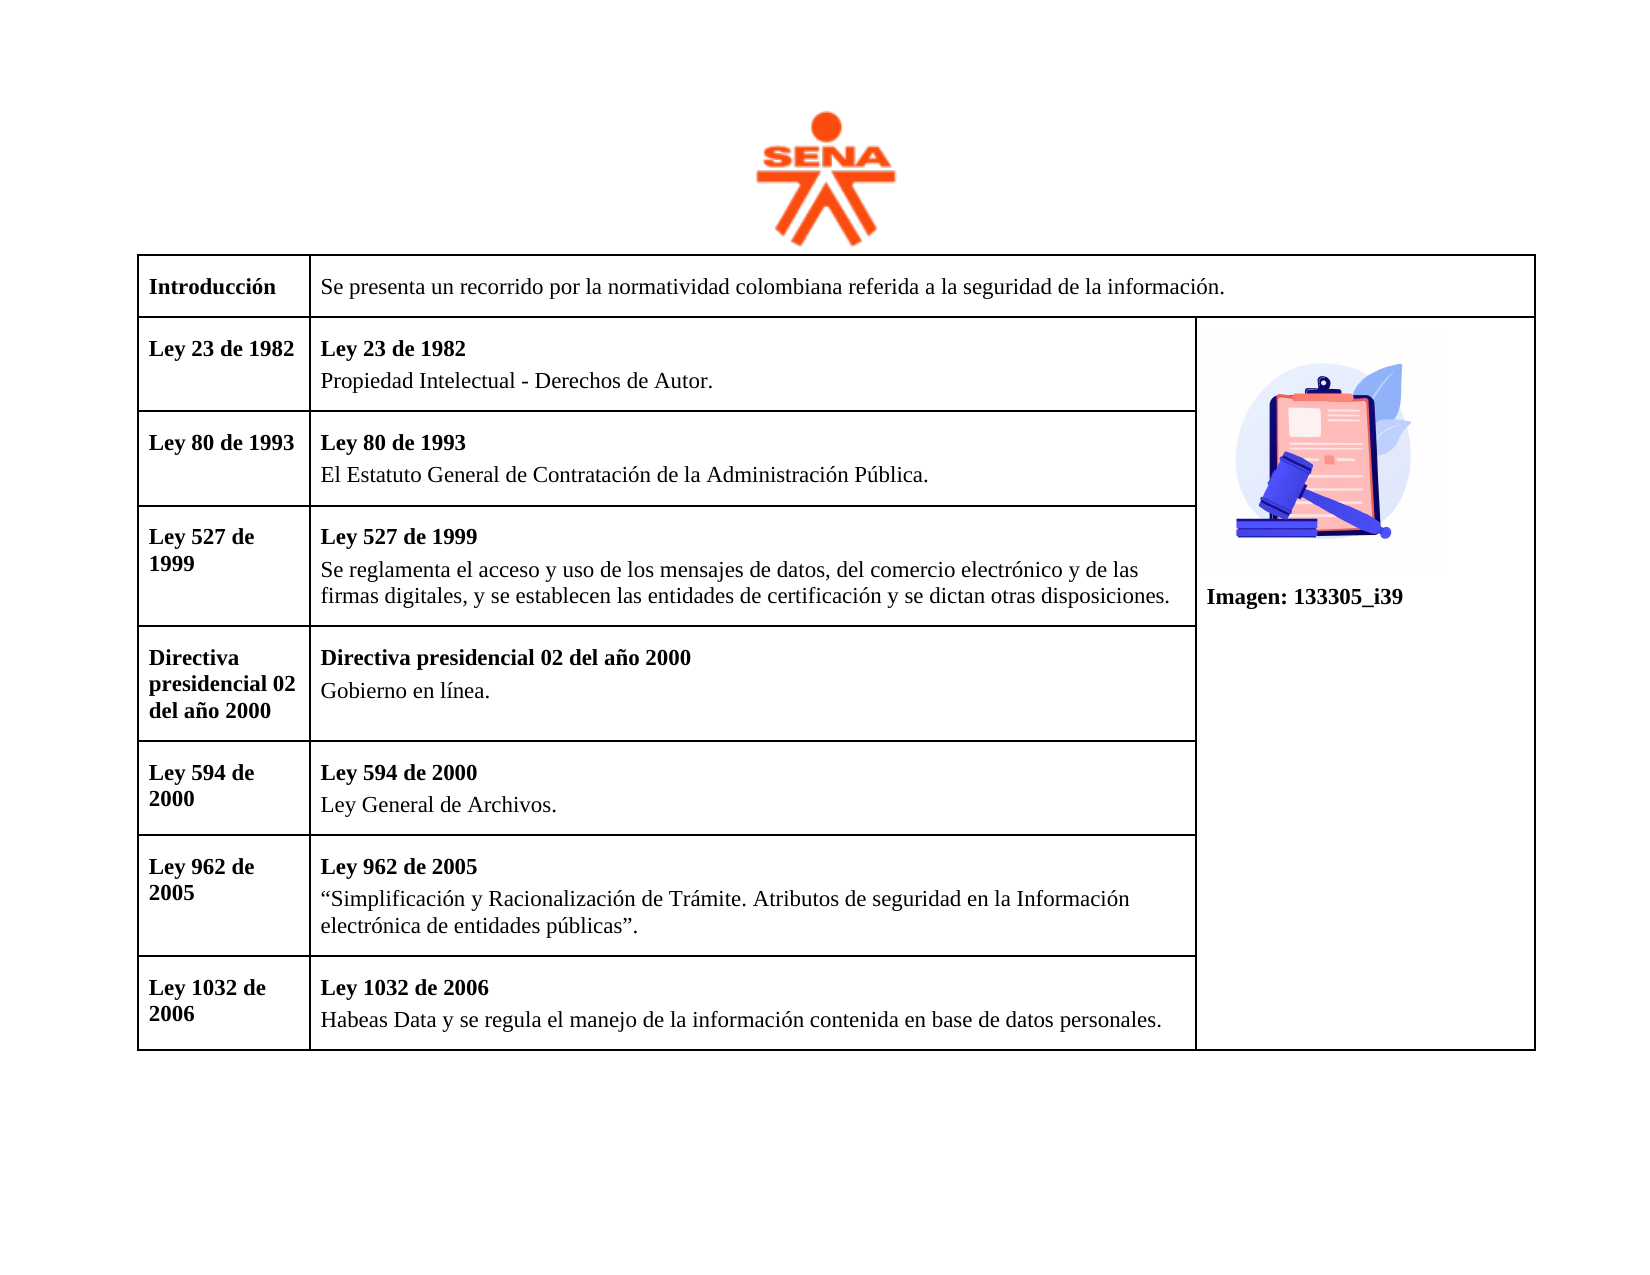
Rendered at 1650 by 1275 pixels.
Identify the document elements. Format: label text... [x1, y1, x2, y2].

table_cell Ley 962 de 2005 “Simplificación y Racionalización de Trámite. Atributos de seguridad en la Información electrónica de entidades públicas”. [311, 836, 1195, 955]
table_cell Ley 1032 de 2006 [139, 957, 309, 1049]
table_cell Ley 23 de 1982 Propiedad Intelectual - Derechos de Autor. [311, 318, 1195, 410]
table_cell Introducción [139, 256, 309, 316]
table_cell Ley 80 de 1993 [139, 412, 309, 504]
table_cell Ley 594 de 2000 [139, 742, 309, 834]
table_cell Ley 962 de 2005 [139, 836, 309, 955]
table_cell Directiva presidencial 02 del año 2000 Gobierno en línea. [311, 627, 1195, 740]
table_cell Ley 1032 de 2006 Habeas Data y se regula el manejo de la información contenida en base de datos personales. [311, 957, 1195, 1049]
table_cell Ley 23 de 1982 [139, 318, 309, 410]
picture [744, 102, 906, 254]
table_cell Ley 527 de 1999 [139, 507, 309, 625]
table_cell Ley 80 de 1993 El Estatuto General de Contratación de la Administración Pública. [311, 412, 1195, 504]
table_cell Directiva presidencial 02 del año 2000 [139, 627, 309, 740]
table_cell Imagen: 133305_i39 [1197, 318, 1534, 1049]
table_cell Ley 527 de 1999 Se reglamenta el acceso y uso de los mensajes de datos, del comercio electrónico y de las firmas digitales, y se establecen las entidades de certificación y se dictan otras disposiciones. [311, 507, 1195, 625]
picture [1206, 334, 1443, 571]
table_cell Se presenta un recorrido por la normatividad colombiana referida a la seguridad de la información. [311, 256, 1534, 316]
table_cell Ley 594 de 2000 Ley General de Archivos. [311, 742, 1195, 834]
